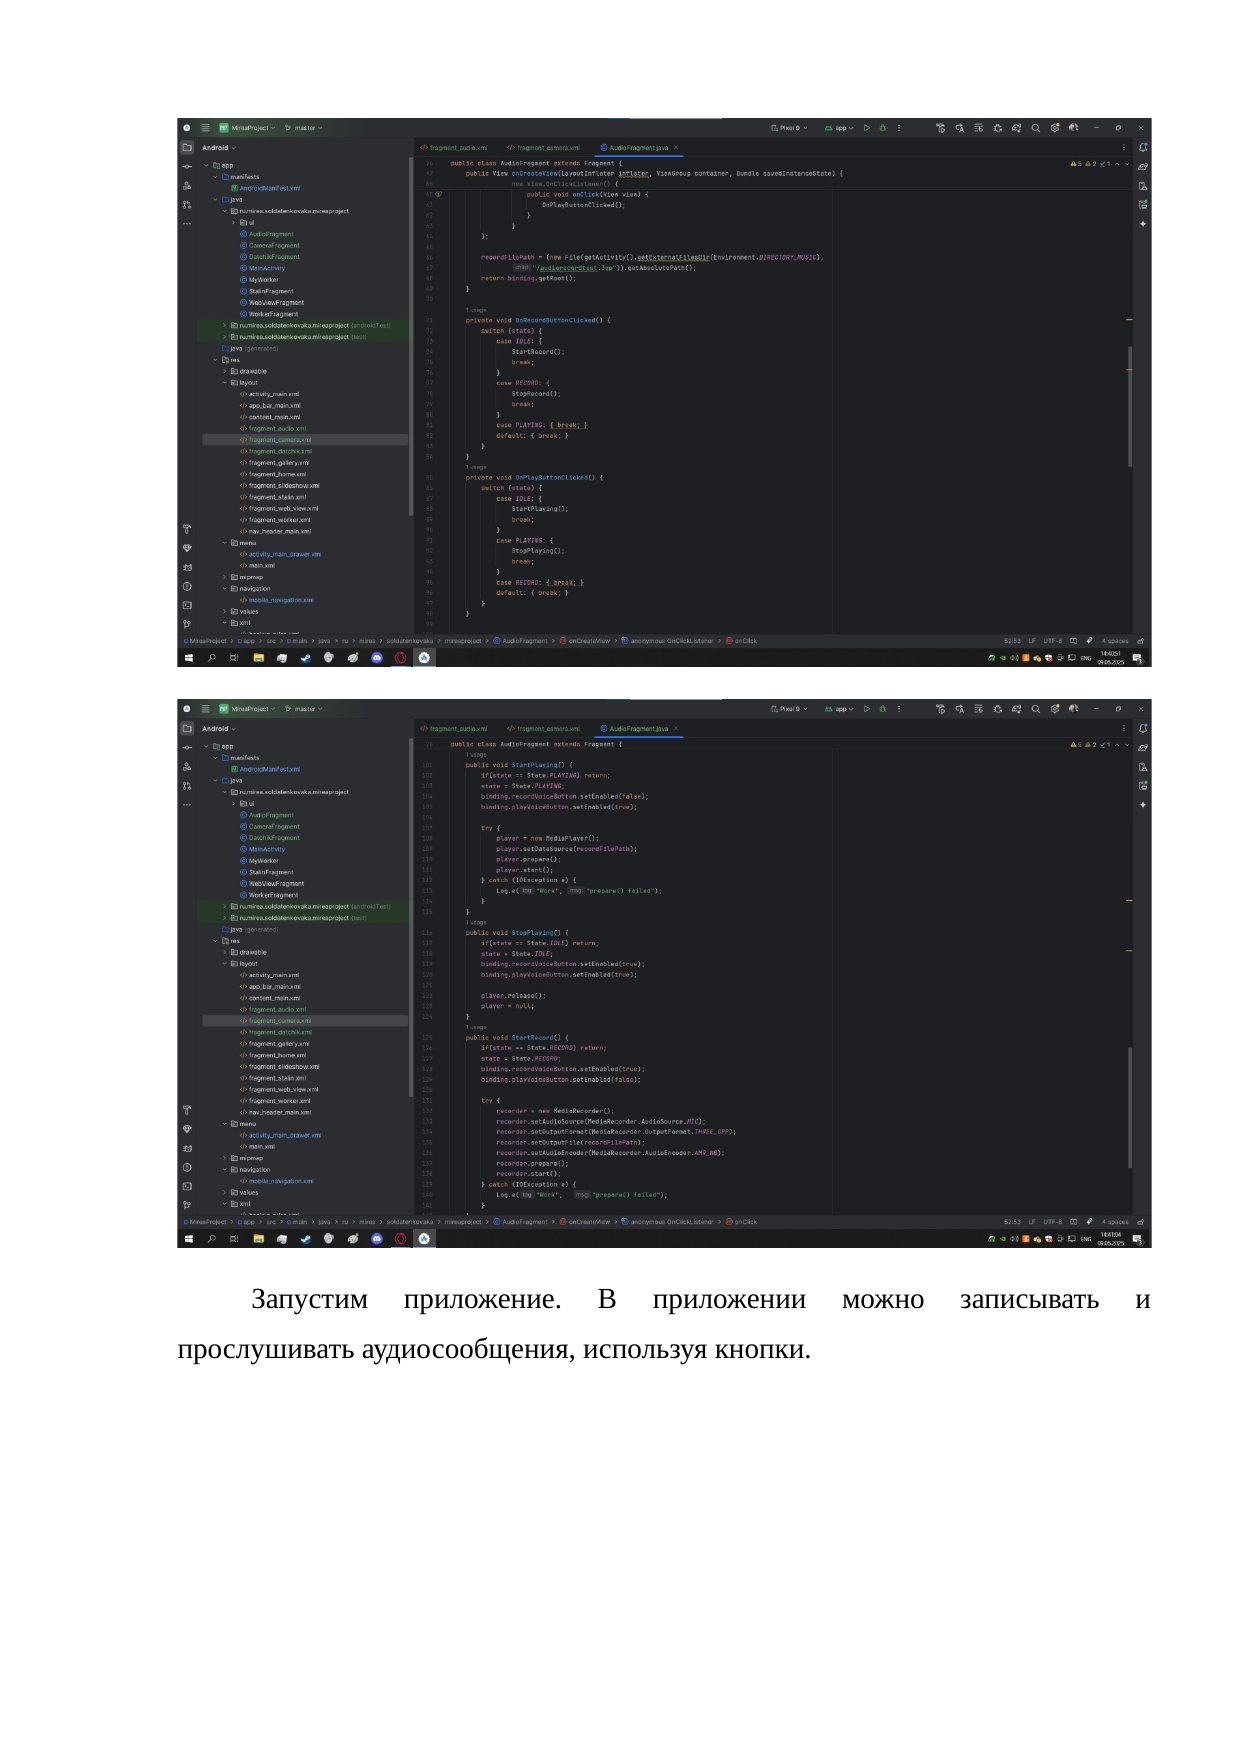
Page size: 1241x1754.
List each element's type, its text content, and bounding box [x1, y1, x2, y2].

picture [177, 699, 1152, 1248]
picture [177, 118, 1152, 667]
text Запустим приложение. В приложении можно записывать и прослушивать аудиосообщения, используя кнопки. [177, 1281, 1152, 1365]
